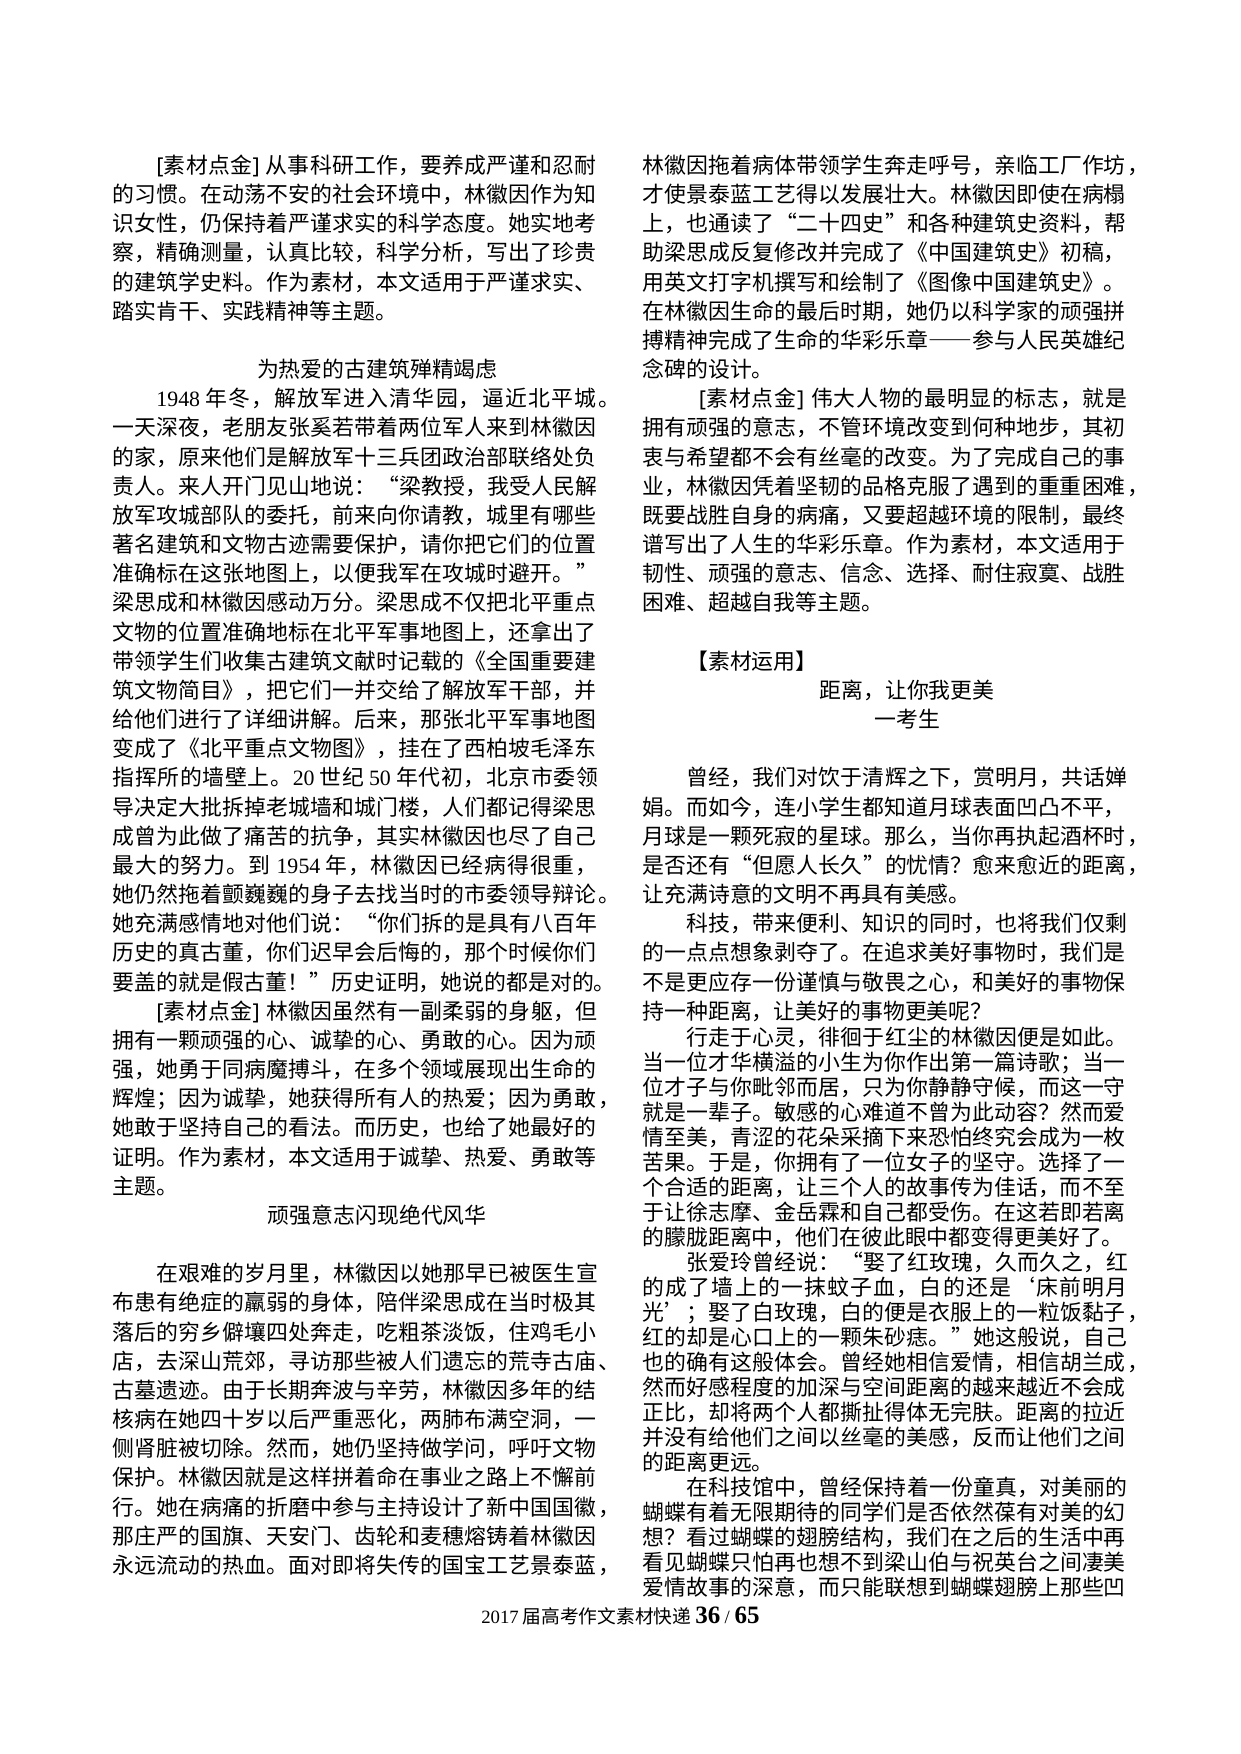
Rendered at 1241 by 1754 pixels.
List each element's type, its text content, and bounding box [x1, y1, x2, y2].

text 在艰难的岁月里，林徽因以她那早已被医生宣布患有绝症的羸弱的身体，陪伴梁思成在当时极其落后的穷乡僻壤四处奔走，吃粗茶淡饭，住鸡毛小店，去深山荒郊，寻访那些被人们遗忘的荒寺古庙、古墓遗迹。由于长期奔波与辛劳，林徽因多年的结核病在她四十岁以后严重恶化，两肺布满空洞，一侧肾脏被切除。然而，她仍坚持做学问，呼吁文物保护。林徽因就是这样拼着命在事业之路上不懈前行。她在病痛的折磨中参与主持设计了新中国国徽，那庄严的国旗、天安门、齿轮和麦穗熔铸着林徽因永远流动的热血。面对即将失传的国宝工艺景泰蓝，林徽因拖着病体带领学生奔走呼号，亲临工厂作坊，才使景泰蓝工艺得以发展壮大。林徽因即使在病榻上，也通读了“二十四史”和各种建筑史资料，帮助梁思成反复修改并完成了《中国建筑史》初稿，用英文打字机撰写和绘制了《图像中国建筑史》。在林徽因生命的最后时期，她仍以科学家的顽强拼搏精神完成了生命的华彩乐章——参与人民英雄纪念碑的设计。 [642, 150, 1128, 383]
text 一考生 [642, 704, 1128, 733]
text 张爱玲曾经说：“娶了红玫瑰，久而久之，红的成了墙上的一抹蚊子血，白的还是‘床前明月光’；娶了白玫瑰，白的便是衣服上的一粒饭黏子，红的却是心口上的一颗朱砂痣。”她这般说，自己也的确有这般体会。曾经她相信爱情，相信胡兰成，然而好感程度的加深与空间距离的越来越近不会成正比，却将两个人都撕扯得体无完肤。距离的拉近并没有给他们之间以丝毫的美感，反而让他们之间的距离更远。 [642, 1250, 1128, 1475]
text [素材点金] 伟大人物的最明显的标志，就是拥有顽强的意志，不管环境改变到何种地步，其初衷与希望都不会有丝毫的改变。为了完成自己的事业，林徽因凭着坚韧的品格克服了遇到的重重困难，既要战胜自身的病痛，又要超越环境的限制，最终谱写出了人生的华彩乐章。作为素材，本文适用于韧性、顽强的意志、信念、选择、耐住寂寞、战胜困难、超越自我等主题。 [642, 383, 1128, 617]
text 科技，带来便利、知识的同时，也将我们仅剩的一点点想象剥夺了。在追求美好事物时，我们是不是更应存一份谨慎与敬畏之心，和美好的事物保持一种距离，让美好的事物更美呢？ [642, 908, 1128, 1025]
text 行走于心灵，徘徊于红尘的林徽因便是如此。当一位才华横溢的小生为你作出第一篇诗歌；当一位才子与你毗邻而居，只为你静静守候，而这一守就是一辈子。敏感的心难道不曾为此动容？然而爱情至美，青涩的花朵采摘下来恐怕终究会成为一枚苦果。于是，你拥有了一位女子的坚守。选择了一个合适的距离，让三个人的故事传为佳话，而不至于让徐志摩、金岳霖和自己都受伤。在这若即若离的朦胧距离中，他们在彼此眼中都变得更美好了。 [642, 1025, 1128, 1250]
text 为热爱的古建筑殚精竭虑 [112, 354, 598, 383]
text [素材点金] 从事科研工作，要养成严谨和忍耐的习惯。在动荡不安的社会环境中，林徽因作为知识女性，仍保持着严谨求实的科学态度。她实地考察，精确测量，认真比较，科学分析，写出了珍贵的建筑学史料。作为素材，本文适用于严谨求实、踏实肯干、实践精神等主题。 [112, 150, 598, 325]
text 在艰难的岁月里，林徽因以她那早已被医生宣布患有绝症的羸弱的身体，陪伴梁思成在当时极其落后的穷乡僻壤四处奔走，吃粗茶淡饭，住鸡毛小店，去深山荒郊，寻访那些被人们遗忘的荒寺古庙、古墓遗迹。由于长期奔波与辛劳，林徽因多年的结核病在她四十岁以后严重恶化，两肺布满空洞，一侧肾脏被切除。然而，她仍坚持做学问，呼吁文物保护。林徽因就是这样拼着命在事业之路上不懈前行。她在病痛的折磨中参与主持设计了新中国国徽，那庄严的国旗、天安门、齿轮和麦穗熔铸着林徽因永远流动的热血。面对即将失传的国宝工艺景泰蓝，林徽因拖着病体带领学生奔走呼号，亲临工厂作坊，才使景泰蓝工艺得以发展壮大。林徽因即使在病榻上，也通读了“二十四史”和各种建筑史资料，帮助梁思成反复修改并完成了《中国建筑史》初稿，用英文打字机撰写和绘制了《图像中国建筑史》。在林徽因生命的最后时期，她仍以科学家的顽强拼搏精神完成了生命的华彩乐章——参与人民英雄纪念碑的设计。 [112, 1258, 598, 1579]
text 曾经，我们对饮于清辉之下，赏明月，共话婵娟。而如今，连小学生都知道月球表面凹凸不平，月球是一颗死寂的星球。那么，当你再执起酒杯时，是否还有“但愿人长久”的忧情？愈来愈近的距离，让充满诗意的文明不再具有美感。 [642, 762, 1128, 908]
text 1948年冬，解放军进入清华园，逼近北平城。一天深夜，老朋友张奚若带着两位军人来到林徽因的家，原来他们是解放军十三兵团政治部联络处负责人。来人开门见山地说：“梁教授，我受人民解放军攻城部队的委托，前来向你请教，城里有哪些著名建筑和文物古迹需要保护，请你把它们的位置准确标在这张地图上，以便我军在攻城时避开。”梁思成和林徽因感动万分。梁思成不仅把北平重点文物的位置准确地标在北平军事地图上，还拿出了带领学生们收集古建筑文献时记载的《全国重要建筑文物简目》，把它们一并交给了解放军干部，并给他们进行了详细讲解。后来，那张北平军事地图变成了《北平重点文物图》，挂在了西柏坡毛泽东指挥所的墙壁上。20世纪50年代初，北京市委领导决定大批拆掉老城墙和城门楼，人们都记得梁思成曾为此做了痛苦的抗争，其实林徽因也尽了自己最大的努力。到1954年，林徽因已经病得很重，她仍然拖着颤巍巍的身子去找当时的市委领导辩论。她充满感情地对他们说：“你们拆的是具有八百年历史的真古董，你们迟早会后悔的，那个时候你们要盖的就是假古董！”历史证明，她说的都是对的。 [112, 383, 598, 996]
text 距离，让你我更美 [642, 675, 1128, 704]
text [素材点金] 林徽因虽然有一副柔弱的身躯，但拥有一颗顽强的心、诚挚的心、勇敢的心。因为顽强，她勇于同病魔搏斗，在多个领域展现出生命的辉煌；因为诚挚，她获得所有人的热爱；因为勇敢，她敢于坚持自己的看法。而历史，也给了她最好的证明。作为素材，本文适用于诚挚、热爱、勇敢等主题。 [112, 996, 598, 1200]
text 【素材运用】 [642, 646, 1128, 675]
text 顽强意志闪现绝代风华 [112, 1200, 598, 1229]
text 在科技馆中，曾经保持着一份童真，对美丽的蝴蝶有着无限期待的同学们是否依然葆有对美的幻想？看过蝴蝶的翅膀结构，我们在之后的生活中再看见蝴蝶只怕再也想不到梁山伯与祝英台之间凄美爱情故事的深意，而只能联想到蝴蝶翅膀上那些凹凸不平的结构了。 [642, 1475, 1128, 1600]
